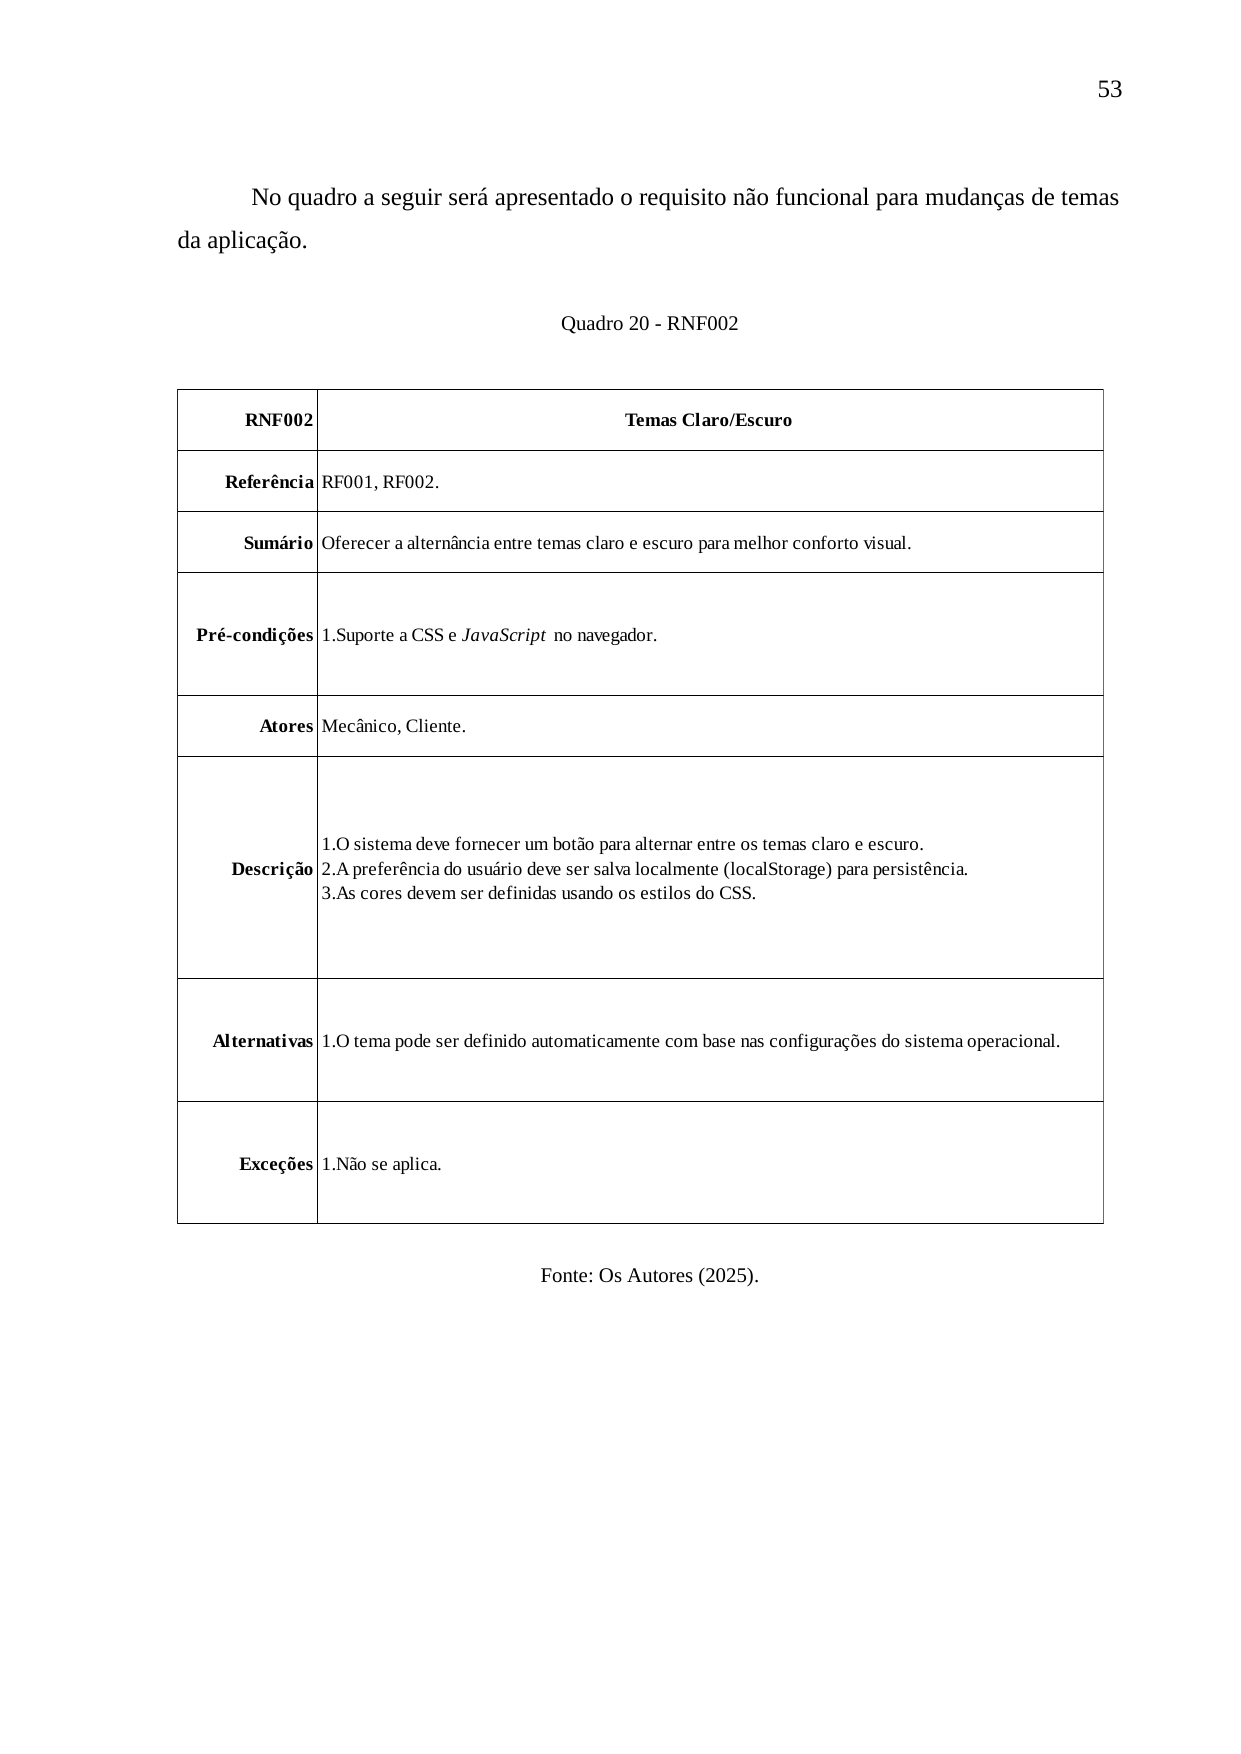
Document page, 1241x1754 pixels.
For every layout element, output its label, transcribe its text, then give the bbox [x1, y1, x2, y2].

text Quadro 20 - RNF002 [177, 311, 1122, 335]
text No quadro a seguir será apresentado o requisito não funcional para mudanças de temas da aplicação. [177, 182, 1122, 253]
text Fonte: Os Autores (2025). [177, 1263, 1122, 1287]
